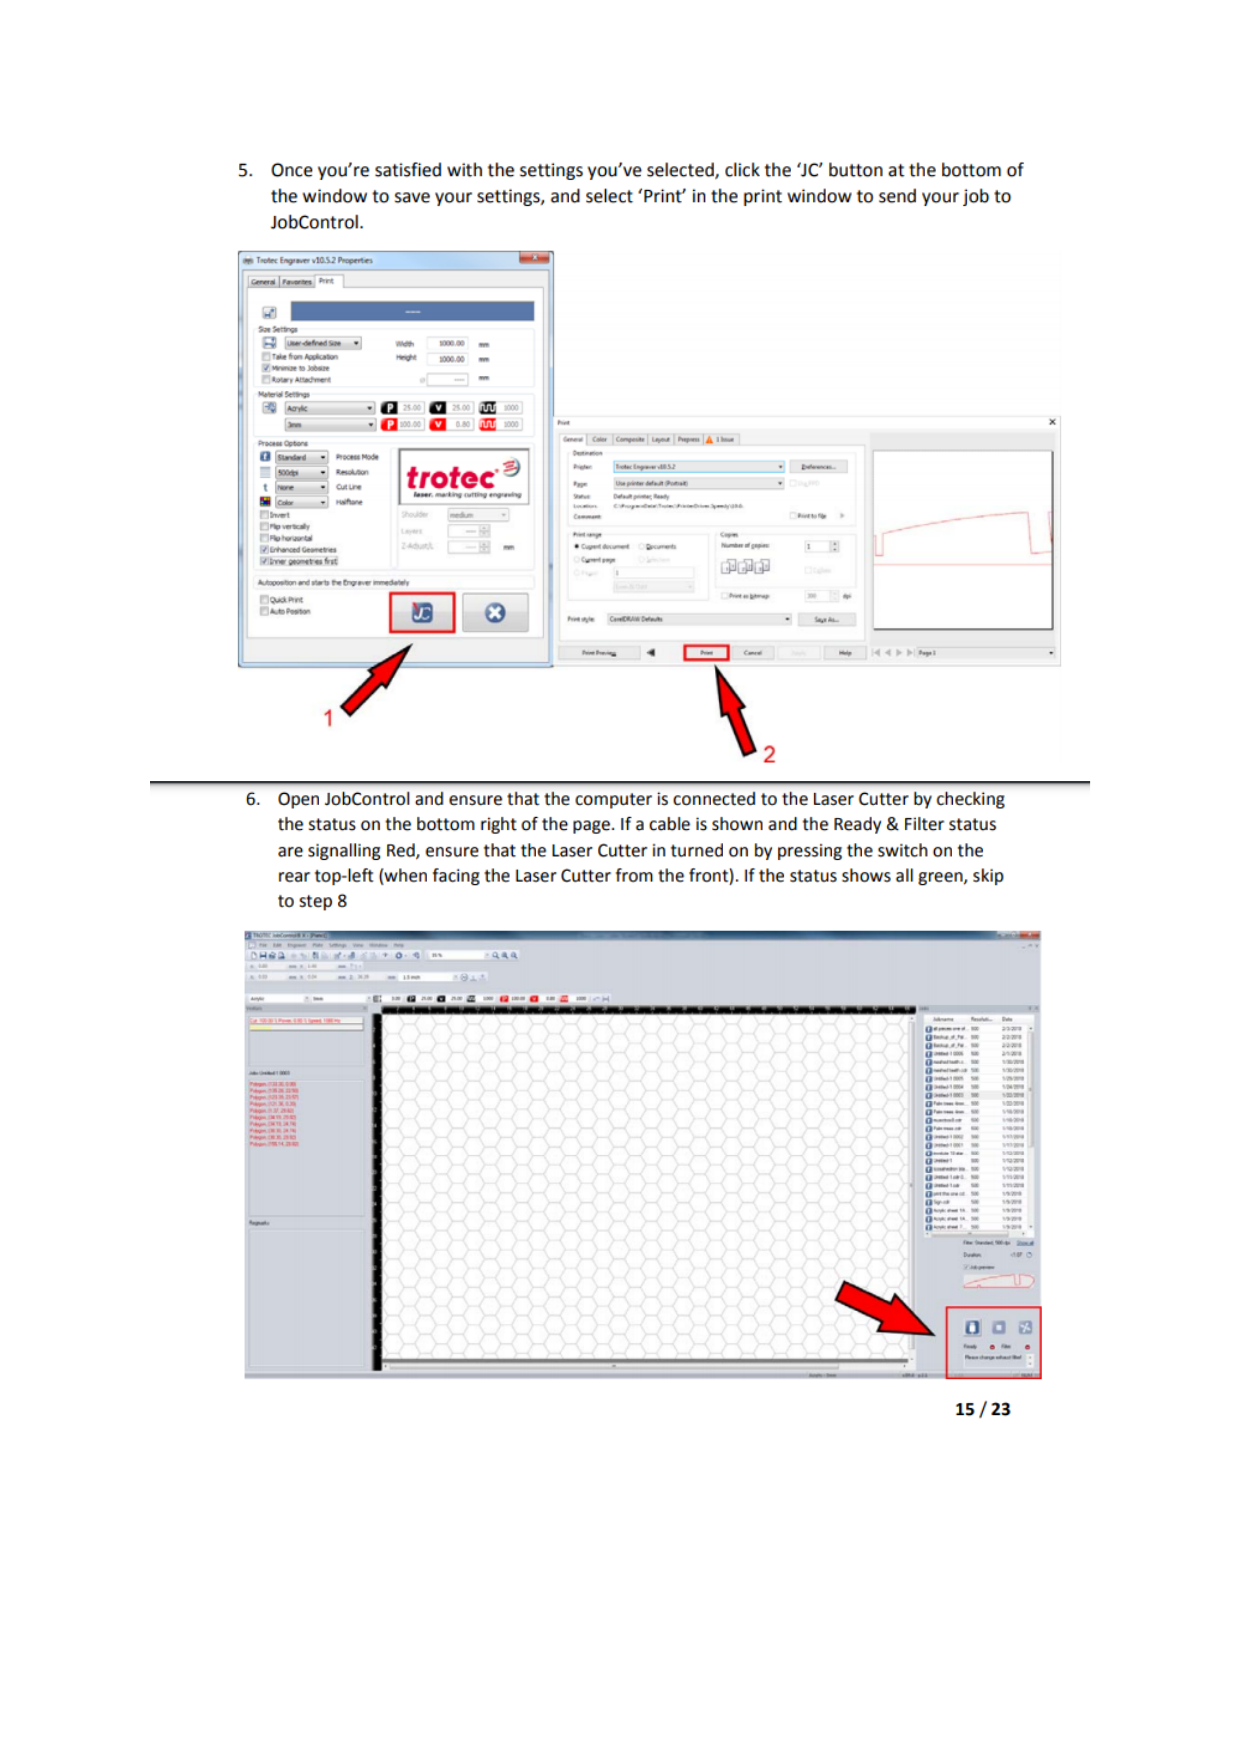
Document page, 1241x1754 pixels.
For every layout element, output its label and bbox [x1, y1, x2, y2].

picture [150, 781, 1091, 1450]
picture [150, 150, 1091, 780]
